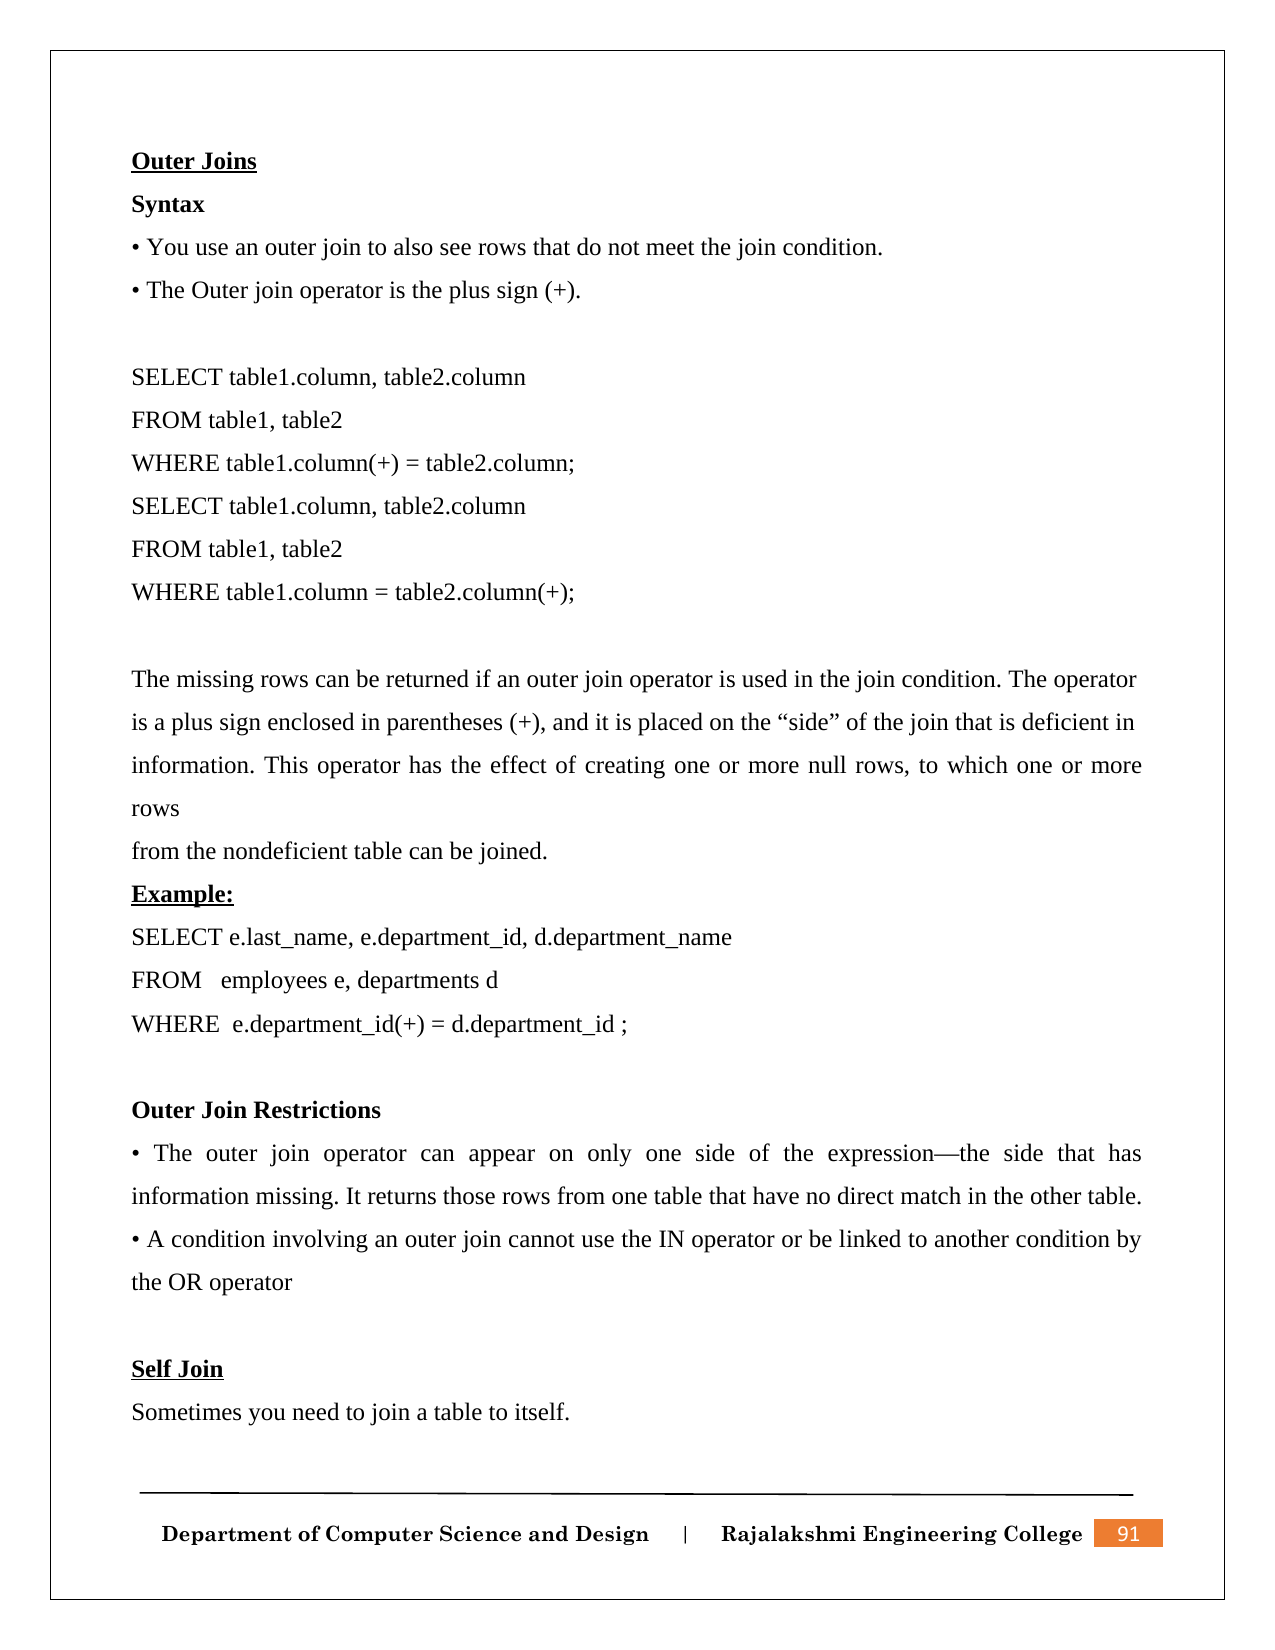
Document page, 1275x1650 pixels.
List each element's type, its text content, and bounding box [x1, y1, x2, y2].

text • You use an outer join to also see rows that do not meet the join condition. [131, 232, 1144, 261]
text FROM table1, table2 [131, 405, 1144, 434]
text • A condition involving an outer join cannot use the IN operator or be linked to another condition by the OR operator [131, 1224, 1144, 1296]
text Outer Join Restrictions [131, 1095, 1144, 1124]
text FROM employees e, departments d [131, 966, 1144, 994]
text Outer Joins [131, 146, 1144, 175]
text WHERE table1.column(+) = table2.column; [131, 448, 1144, 477]
text Syntax [131, 189, 1144, 218]
text Self Join [131, 1354, 1144, 1382]
text is a plus sign enclosed in parentheses (+), and it is placed on the “side” of the join that is deficient in [131, 707, 1144, 736]
text Example: [131, 879, 1144, 908]
text The missing rows can be returned if an outer join operator is used in the join condition. The operator [131, 664, 1144, 692]
text WHERE e.department_id(+) = d.department_id ; [131, 1009, 1144, 1037]
text FROM table1, table2 [131, 534, 1144, 563]
text SELECT table1.column, table2.column [131, 362, 1144, 391]
text WHERE table1.column = table2.column(+); [131, 577, 1144, 606]
text Sometimes you need to join a table to itself. [131, 1397, 1144, 1426]
text • The outer join operator can appear on only one side of the expression—the side that has information missing. It returns those rows from one table that have no direct match in the other table. [131, 1138, 1144, 1210]
text SELECT e.last_name, e.department_id, d.department_name [131, 922, 1144, 951]
text • The Outer join operator is the plus sign (+). [131, 276, 1144, 304]
text SELECT table1.column, table2.column [131, 491, 1144, 520]
text information. This operator has the effect of creating one or more null rows, to which one or more rows [131, 750, 1144, 822]
text from the nondeficient table can be joined. [131, 836, 1144, 865]
